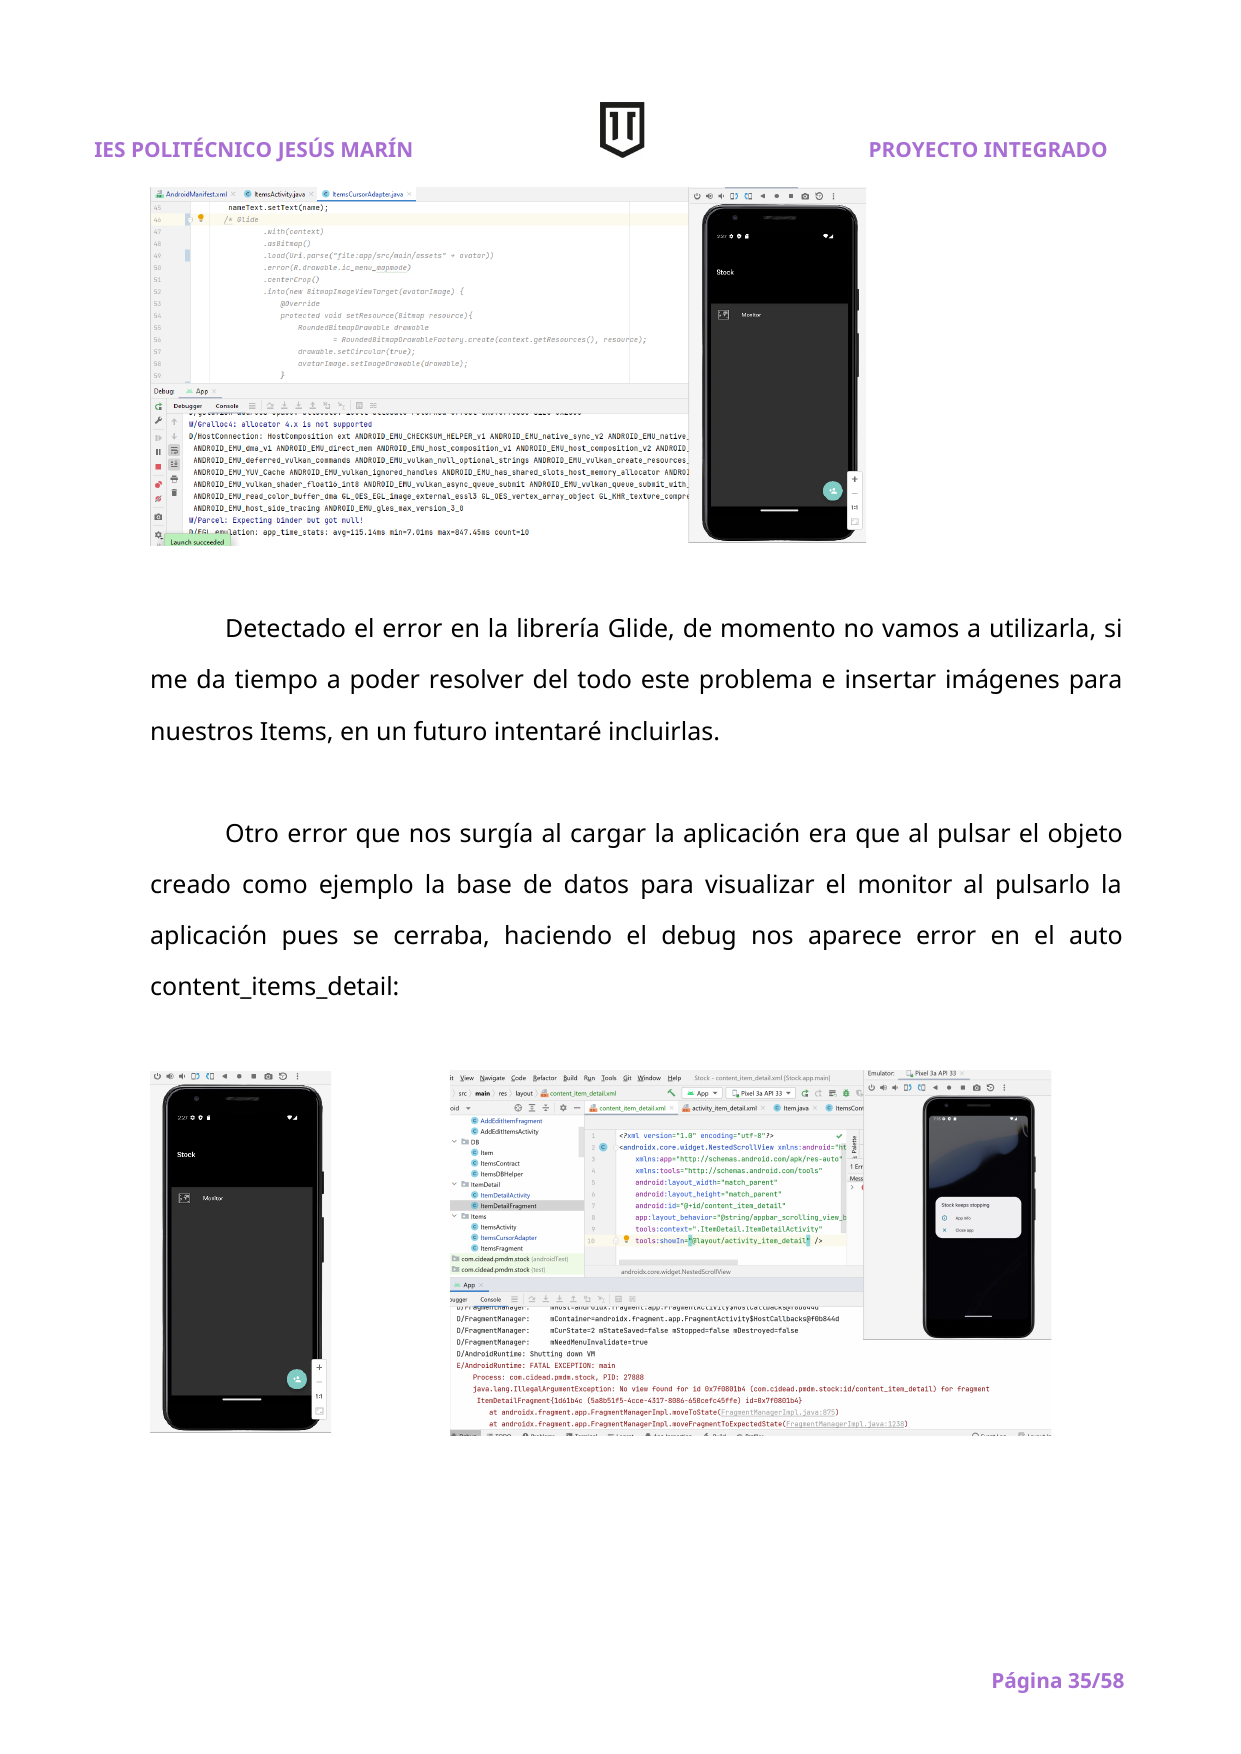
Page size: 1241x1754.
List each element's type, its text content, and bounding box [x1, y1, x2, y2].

picture [450, 1070, 1052, 1436]
text Detectado el error en la librería Glide, de momento no vamos a utilizarla, si me da tiempo a poder resolver del todo este problema e insertar imágenes para nuestros Items, en un futuro intentaré incluirlas. [150, 611, 1124, 747]
text Otro error que nos surgía al cargar la aplicación era que al pulsar el objeto creado como ejemplo la base de datos para visualizar el monitor al pulsarlo la aplicación pues se cerraba, haciendo el debug nos aparece error en el auto content_items_detail: [150, 815, 1124, 1002]
picture [150, 1071, 332, 1436]
picture [150, 187, 867, 546]
picture [600, 102, 645, 158]
